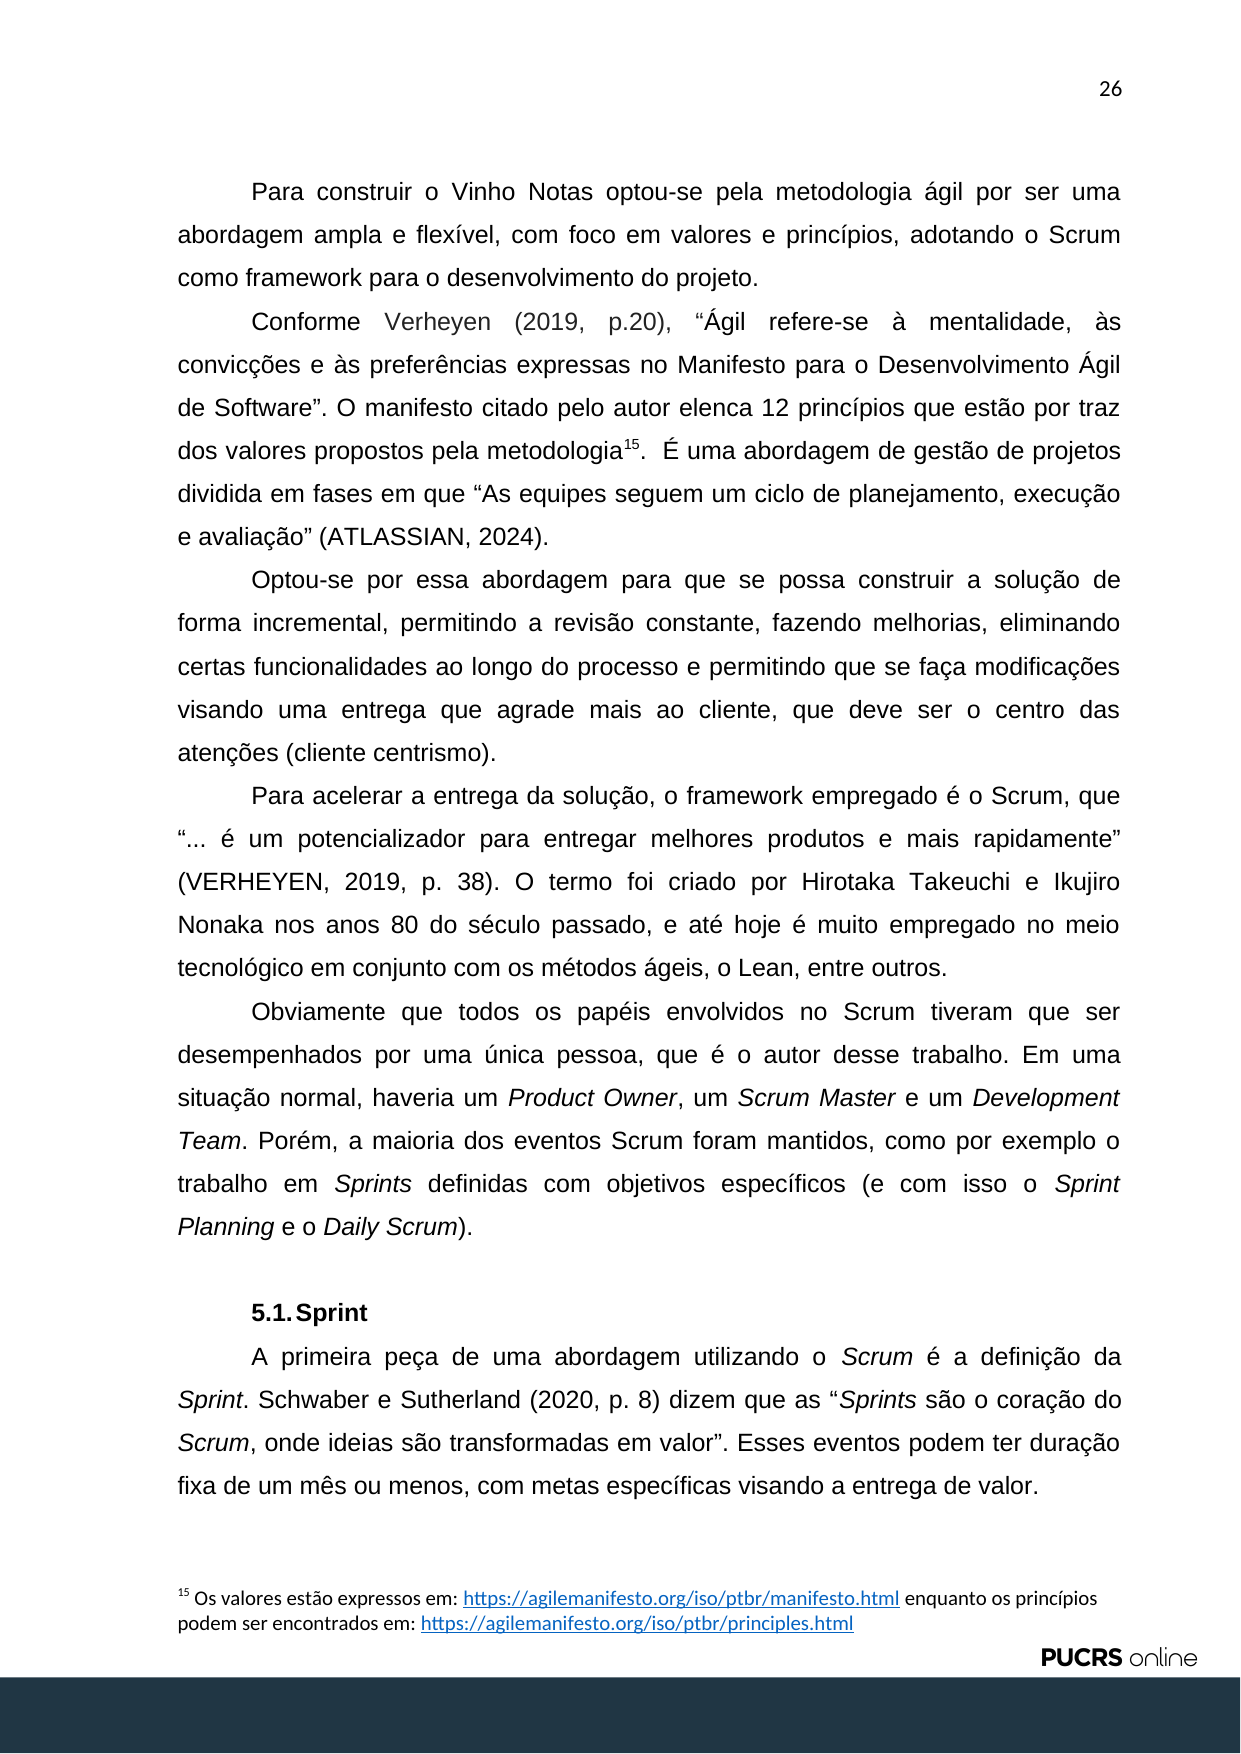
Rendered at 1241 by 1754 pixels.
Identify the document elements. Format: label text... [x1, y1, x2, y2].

text Optou-se por essa abordagem para que se possa construir a solução de forma incremental, permitindo a revisão constante, fazendo melhorias, eliminando certas funcionalidades ao longo do processo e permitindo que se faça modificações visando uma entrega que agrade mais ao cliente, que deve ser o centro das atenções (cliente centrismo). [177, 565, 1122, 767]
text Para construir o Vinho Notas optou-se pela metodologia ágil por ser uma abordagem ampla e flexível, com foco em valores e princípios, adotando o Scrum como framework para o desenvolvimento do projeto. [177, 177, 1122, 292]
text Para acelerar a entrega da solução, o framework empregado é o Scrum, que “... é um potencializador para entregar melhores produtos e mais rapidamente” (VERHEYEN, 2019, p. 38). O termo foi criado por Hirotaka Takeuchi e Ikujiro Nonaka nos anos 80 do século passado, e até hoje é muito empregado no meio tecnológico em conjunto com os métodos ágeis, o Lean, entre outros. [177, 781, 1122, 982]
text Obviamente que todos os papéis envolvidos no Scrum tiveram que ser desempenhados por uma única pessoa, que é o autor desse trabalho. Em uma situação normal, haveria um Product Owner, um Scrum Master e um Development Team. Porém, a maioria dos eventos Scrum foram mantidos, como por exemplo o trabalho em Sprints definidas com objetivos específicos (e com isso o Sprint Planning e o Daily Scrum). [177, 997, 1122, 1241]
text Conforme Verheyen (2019, p.20), “Ágil refere-se à mentalidade, às convicções e às preferências expressas no Manifesto para o Desenvolvimento Ágil de Software”. O manifesto citado pelo autor elenca 12 princípios que estão por traz dos valores propostos pela metodologia. É uma abordagem de gestão de projetos dividida em fases em que “As equipes seguem um ciclo de planejamento, execução e avaliação” (ATLASSIAN, 2024). [177, 307, 1122, 551]
text A primeira peça de uma abordagem utilizando o Scrum é a definição da Sprint. Schwaber e Sutherland (2020, p. 8) dizem que as “Sprints são o coração do Scrum, onde ideias são transformadas em valor”. Esses eventos podem ter duração fixa de um mês ou menos, com metas específicas visando a entrega de valor. [177, 1342, 1122, 1500]
picture [1040, 1646, 1198, 1668]
subtitle Sprint [251, 1298, 1122, 1327]
